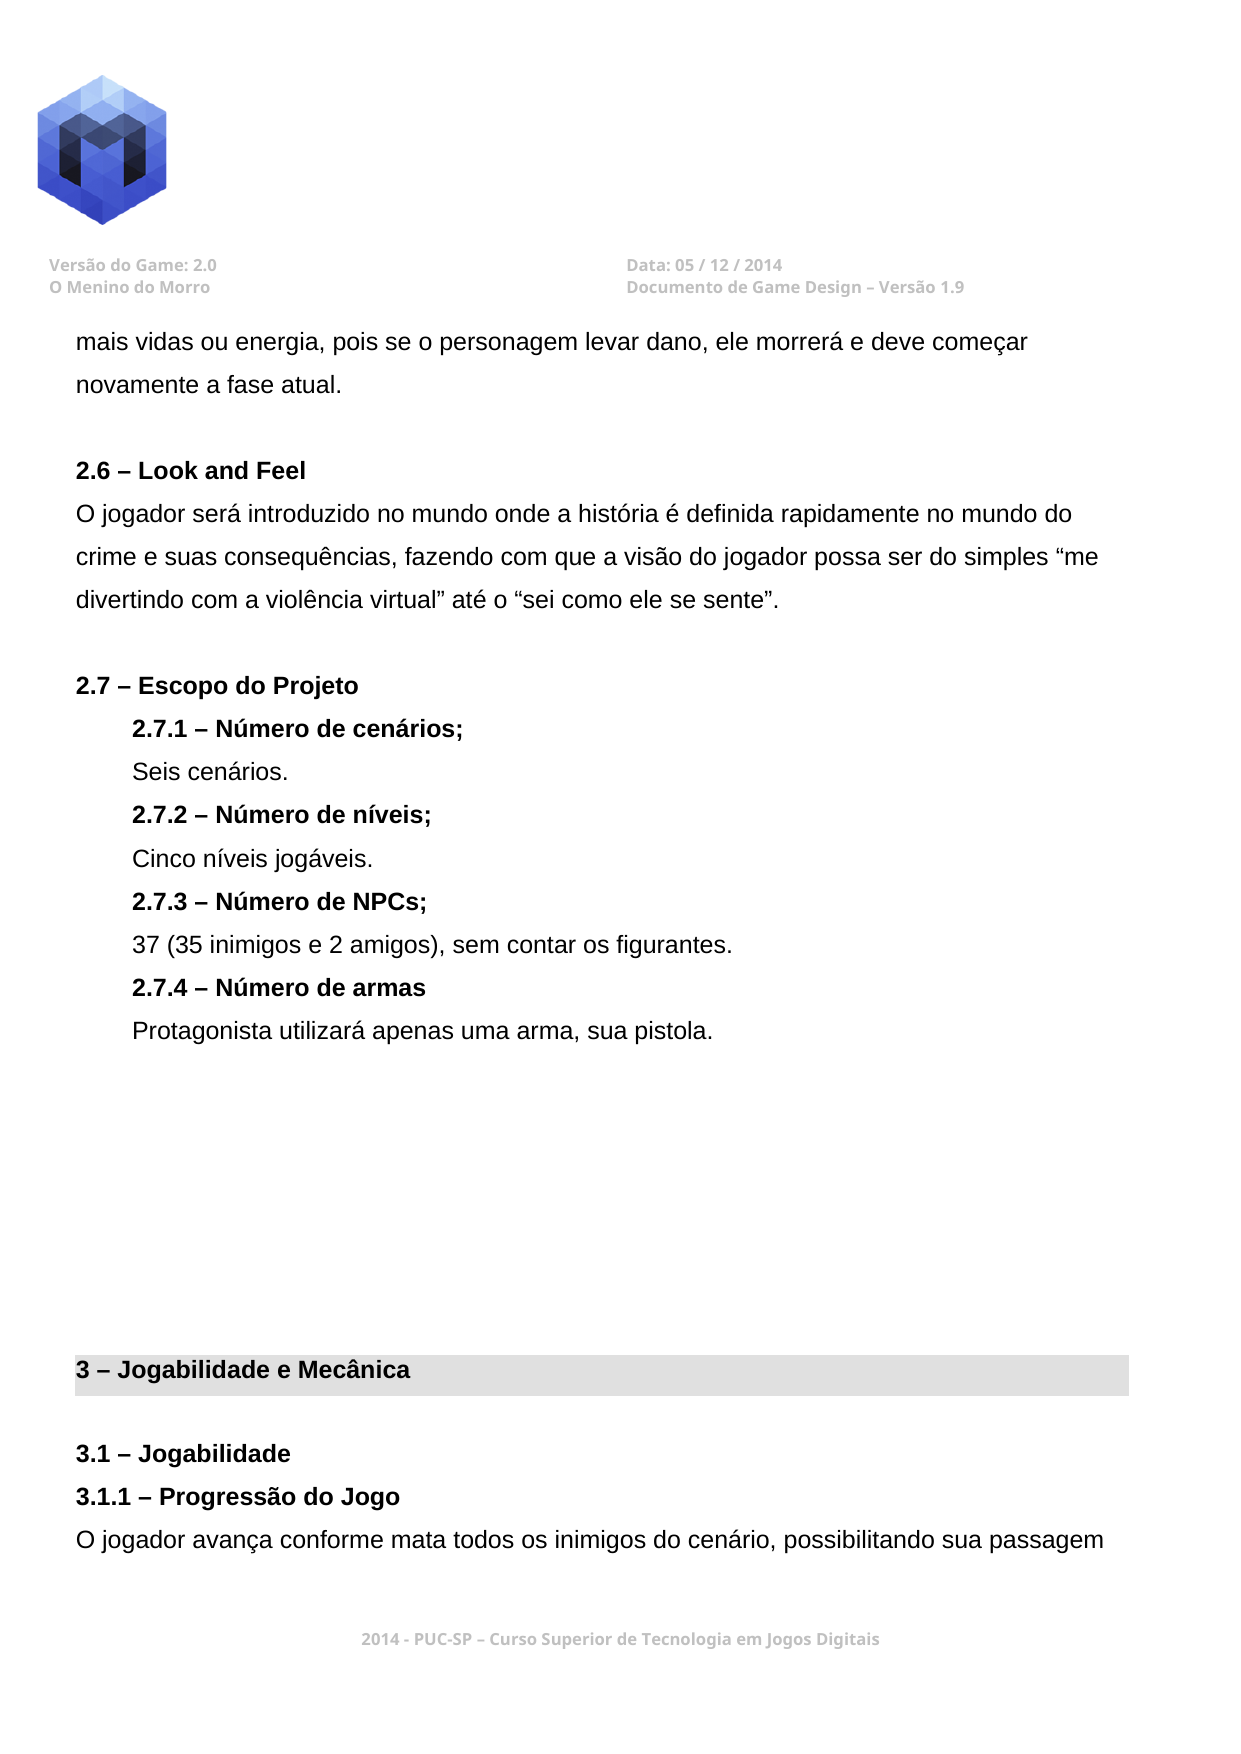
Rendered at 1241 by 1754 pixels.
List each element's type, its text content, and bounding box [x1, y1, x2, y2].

table_header 3 – Jogabilidade e Mecânica [75, 1355, 1129, 1396]
picture [37, 75, 167, 225]
